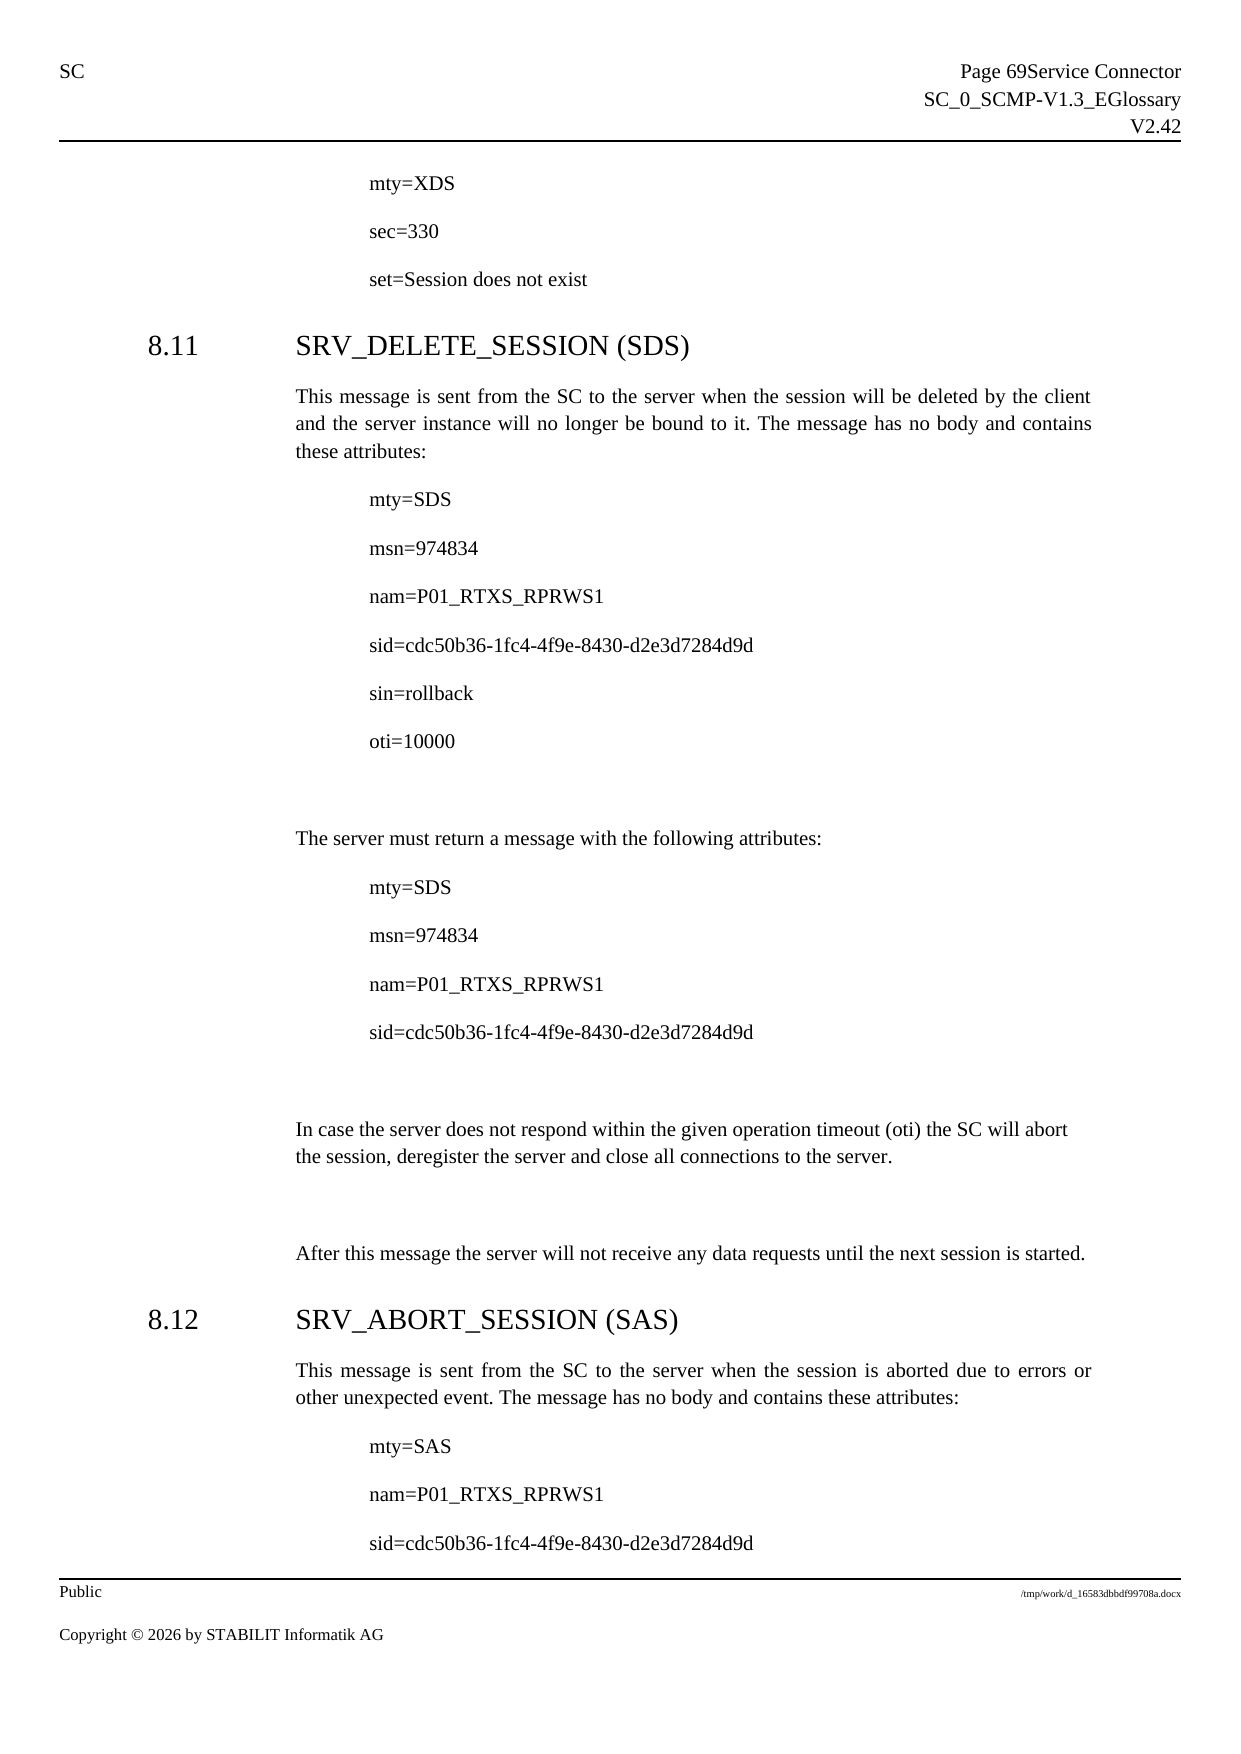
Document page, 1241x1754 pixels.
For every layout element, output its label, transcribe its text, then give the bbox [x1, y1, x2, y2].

text msn=974834 [369, 536, 1092, 560]
text set=Session does not exist [369, 267, 1092, 291]
text This message is sent from the SC to the server when the session will be deleted by the client and the server instance will no longer be bound to it. The message has no body and contains these attributes: [295, 383, 1092, 463]
text oti=10000 [369, 729, 1092, 753]
text nam=P01_RTXS_RPRWS1 [369, 972, 1092, 996]
text nam=P01_RTXS_RPRWS1 [369, 584, 1092, 608]
text sec=330 [369, 219, 1092, 243]
text mty=SDS [369, 487, 1092, 511]
text sid=cdc50b36-1fc4-4f9e-8430-d2e3d7284d9d [369, 1020, 1092, 1044]
text This message is sent from the SC to the server when the session is aborted due to errors or other unexpected event. The message has no body and contains these attributes: [295, 1357, 1092, 1409]
subtitle SRV_ABORT_SESSION (SAS) [148, 1302, 1092, 1336]
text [369, 1530, 1092, 1554]
subtitle SRV_DELETE_SESSION (SDS) [148, 328, 1092, 362]
text mty=XDS [369, 171, 1092, 194]
text sid=cdc50b36-1fc4-4f9e-8430-d2e3d7284d9d [369, 632, 1092, 657]
text mty=SAS [369, 1433, 1092, 1458]
text sin=rollback [369, 681, 1092, 705]
text nam=P01_RTXS_RPRWS1 [369, 1482, 1092, 1506]
text msn=974834 [369, 923, 1092, 947]
text The server must return a message with the following attributes: [295, 826, 1092, 850]
text After this message the server will not receive any data requests until the next session is started. [295, 1241, 1092, 1265]
text mty=SDS [369, 875, 1092, 899]
text In case the server does not respond within the given operation timeout (oti) the SC will abort the session, deregister the server and close all connections to the server. [295, 1117, 1092, 1168]
